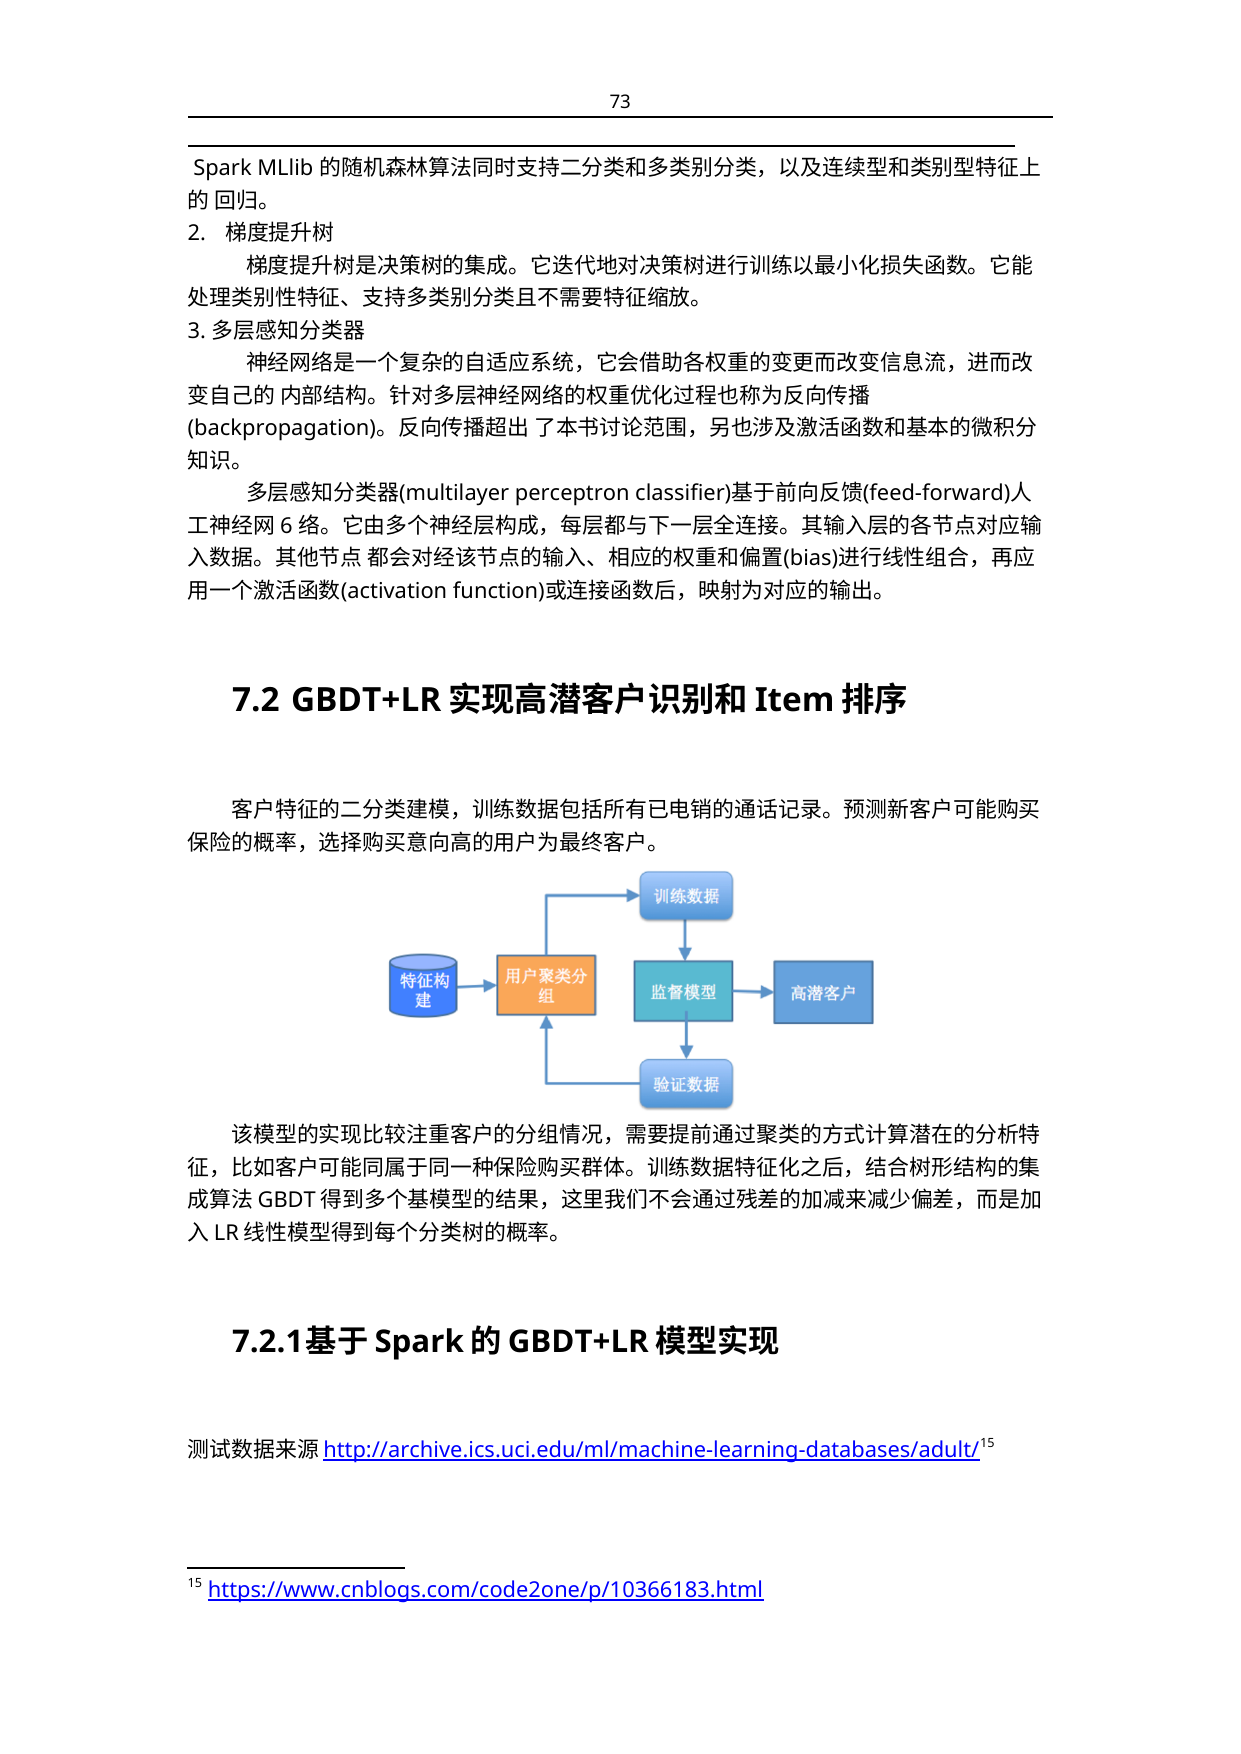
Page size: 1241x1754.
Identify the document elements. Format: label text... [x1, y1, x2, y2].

text 测试数据来源http://archive.ics.uci.edu/ml/machine-learning-databases/adult/ [187, 1432, 1053, 1464]
subtitle 基于Spark的GBDT+LR模型实现 [232, 1307, 1053, 1372]
picture [381, 857, 903, 1115]
text 客户特征的二分类建模，训练数据包括所有已电销的通话记录。预测新客户可能购买保险的概率，选择购买意向高的用户为最终客户。 [187, 792, 1053, 857]
text Spark MLlib 的随机森林算法同时支持二分类和多类别分类，以及连续型和类别型特征上的 回归。 [187, 150, 1053, 215]
text 3. 多层感知分类器 [187, 312, 1053, 345]
list 梯度提升树 [187, 215, 1053, 247]
text 梯度提升树是决策树的集成。它迭代地对决策树进行训练以最小化损失函数。它能处理类别性特征、支持多类别分类且不需要特征缩放。 [187, 247, 1053, 312]
text 多层感知分类器(multilayer perceptron classifier)基于前向反馈(feed-forward)人工神经网 6 络。它由多个神经层构成，每层都与下一层全连接。其输入层的各节点对应输入数据。其他节点 都会对经该节点的输入、相应的权重和偏置(bias)进行线性组合，再应用一个激活函数(activation function)或连接函数后，映射为对应的输出。 [187, 475, 1053, 605]
text 该模型的实现比较注重客户的分组情况，需要提前通过聚类的方式计算潜在的分析特征，比如客户可能同属于同一种保险购买群体。训练数据特征化之后，结合树形结构的集成算法GBDT得到多个基模型的结果，这里我们不会通过残差的加减来减少偏差，而是加入LR线性模型得到每个分类树的概率。 [187, 1117, 1053, 1247]
text 神经网络是一个复杂的自适应系统，它会借助各权重的变更而改变信息流，进而改变自己的 内部结构。针对多层神经网络的权重优化过程也称为反向传播(backpropagation)。反向传播超出 了本书讨论范围，另也涉及激活函数和基本的微积分知识。 [187, 345, 1053, 475]
subtitle GBDT+LR实现高潜客户识别和Item排序 [232, 664, 1053, 729]
